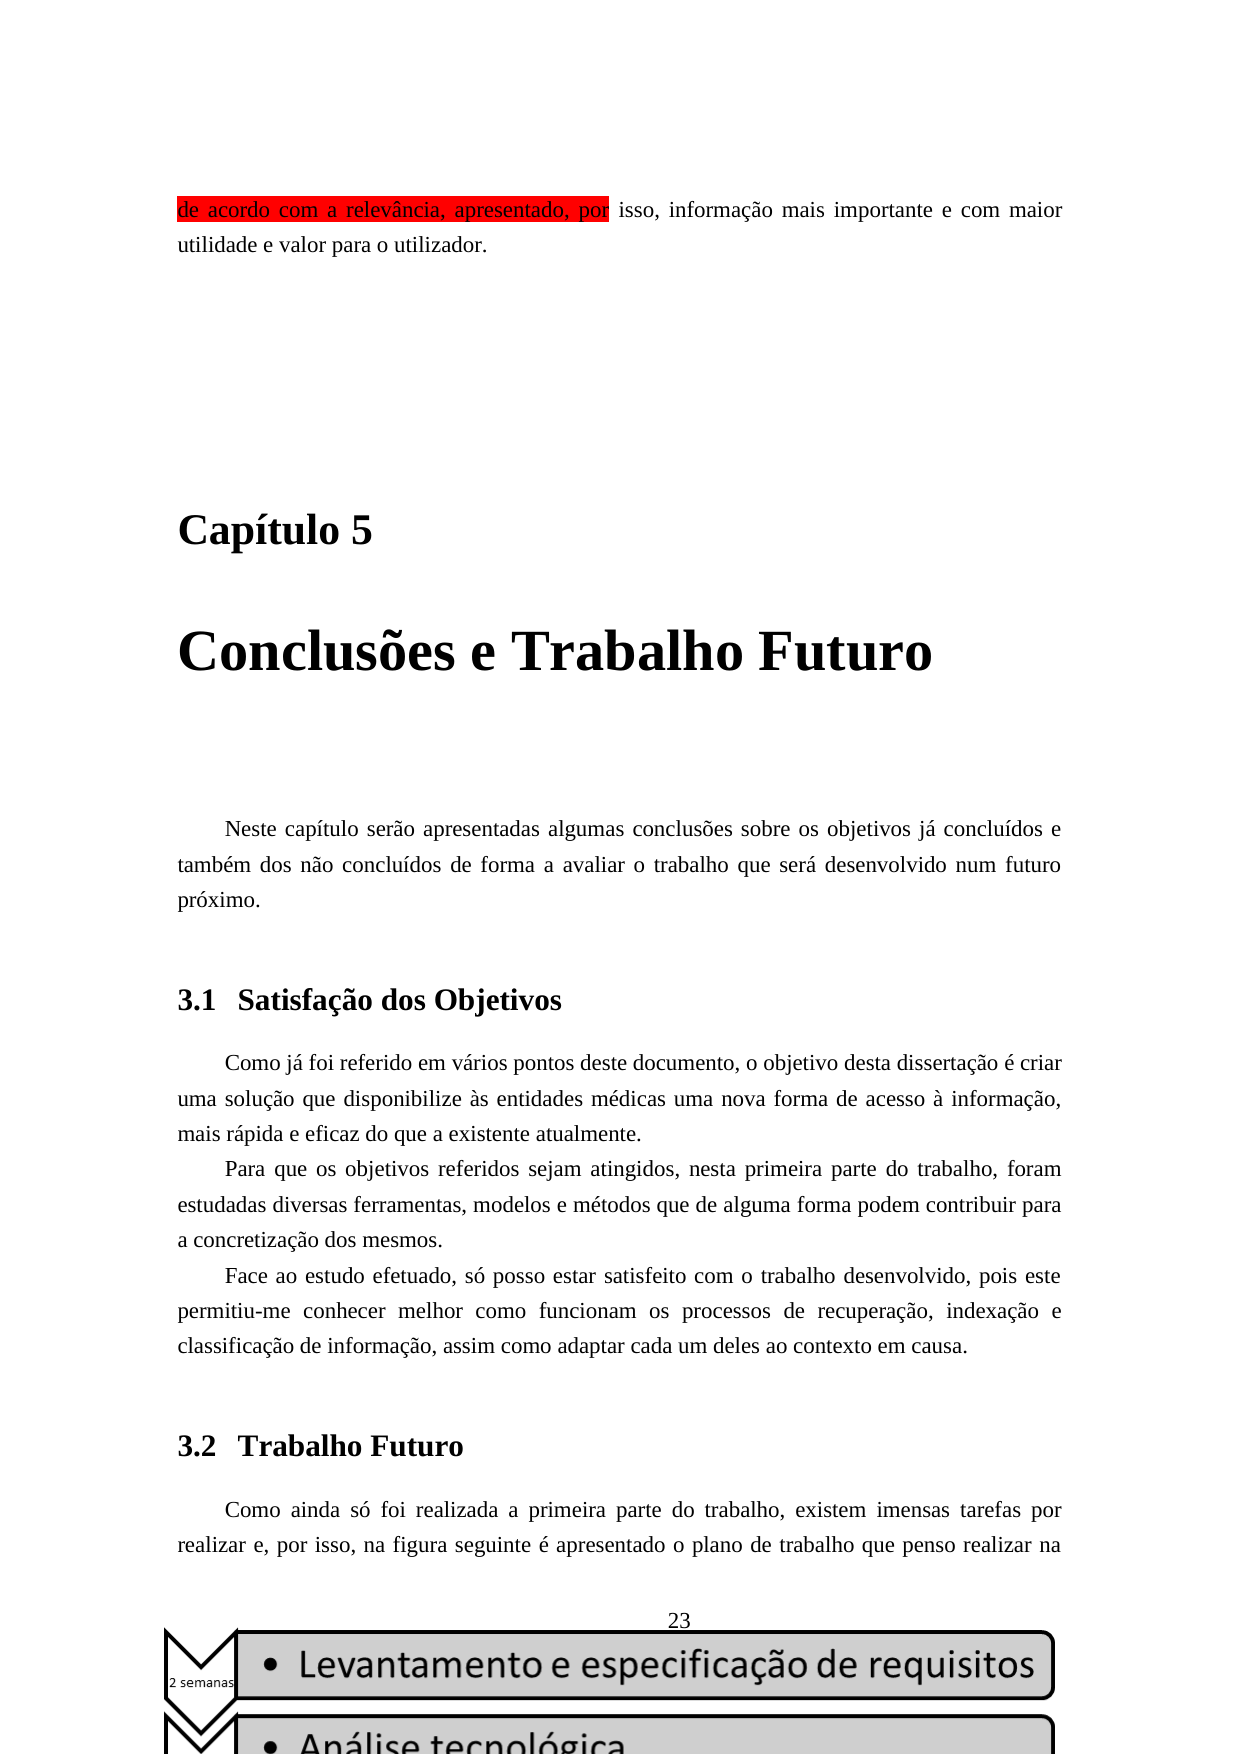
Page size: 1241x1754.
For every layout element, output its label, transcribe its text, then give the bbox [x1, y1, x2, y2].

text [177, 1489, 1063, 1559]
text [177, 189, 1063, 260]
picture [159, 1624, 1062, 1754]
text Neste capítulo serão apresentadas algumas conclusões sobre os objetivos já concluídos e também dos não concluídos de forma a avaliar o trabalho que será desenvolvido num futuro próximo. [177, 808, 1063, 915]
subtitle Capítulo 5 [177, 503, 1063, 554]
subtitle Trabalho Futuro [177, 1428, 1063, 1464]
text Para que os objetivos referidos sejam atingidos, nesta primeira parte do trabalho, foram estudadas diversas ferramentas, modelos e métodos que de alguma forma podem contribuir para a concretização dos mesmos. [177, 1148, 1063, 1255]
subtitle Satisfação dos Objetivos [177, 981, 1063, 1017]
subtitle Conclusões e Trabalho Futuro [177, 616, 1063, 683]
text Face ao estudo efetuado, só posso estar satisfeito com o trabalho desenvolvido, pois este permitiu-me conhecer melhor como funcionam os processos de recuperação, indexação e classificação de informação, assim como adaptar cada um deles ao contexto em causa. [177, 1255, 1063, 1361]
text Como já foi referido em vários pontos deste documento, o objetivo desta dissertação é criar uma solução que disponibilize às entidades médicas uma nova forma de acesso à informação, mais rápida e eficaz do que a existente atualmente. [177, 1042, 1063, 1148]
